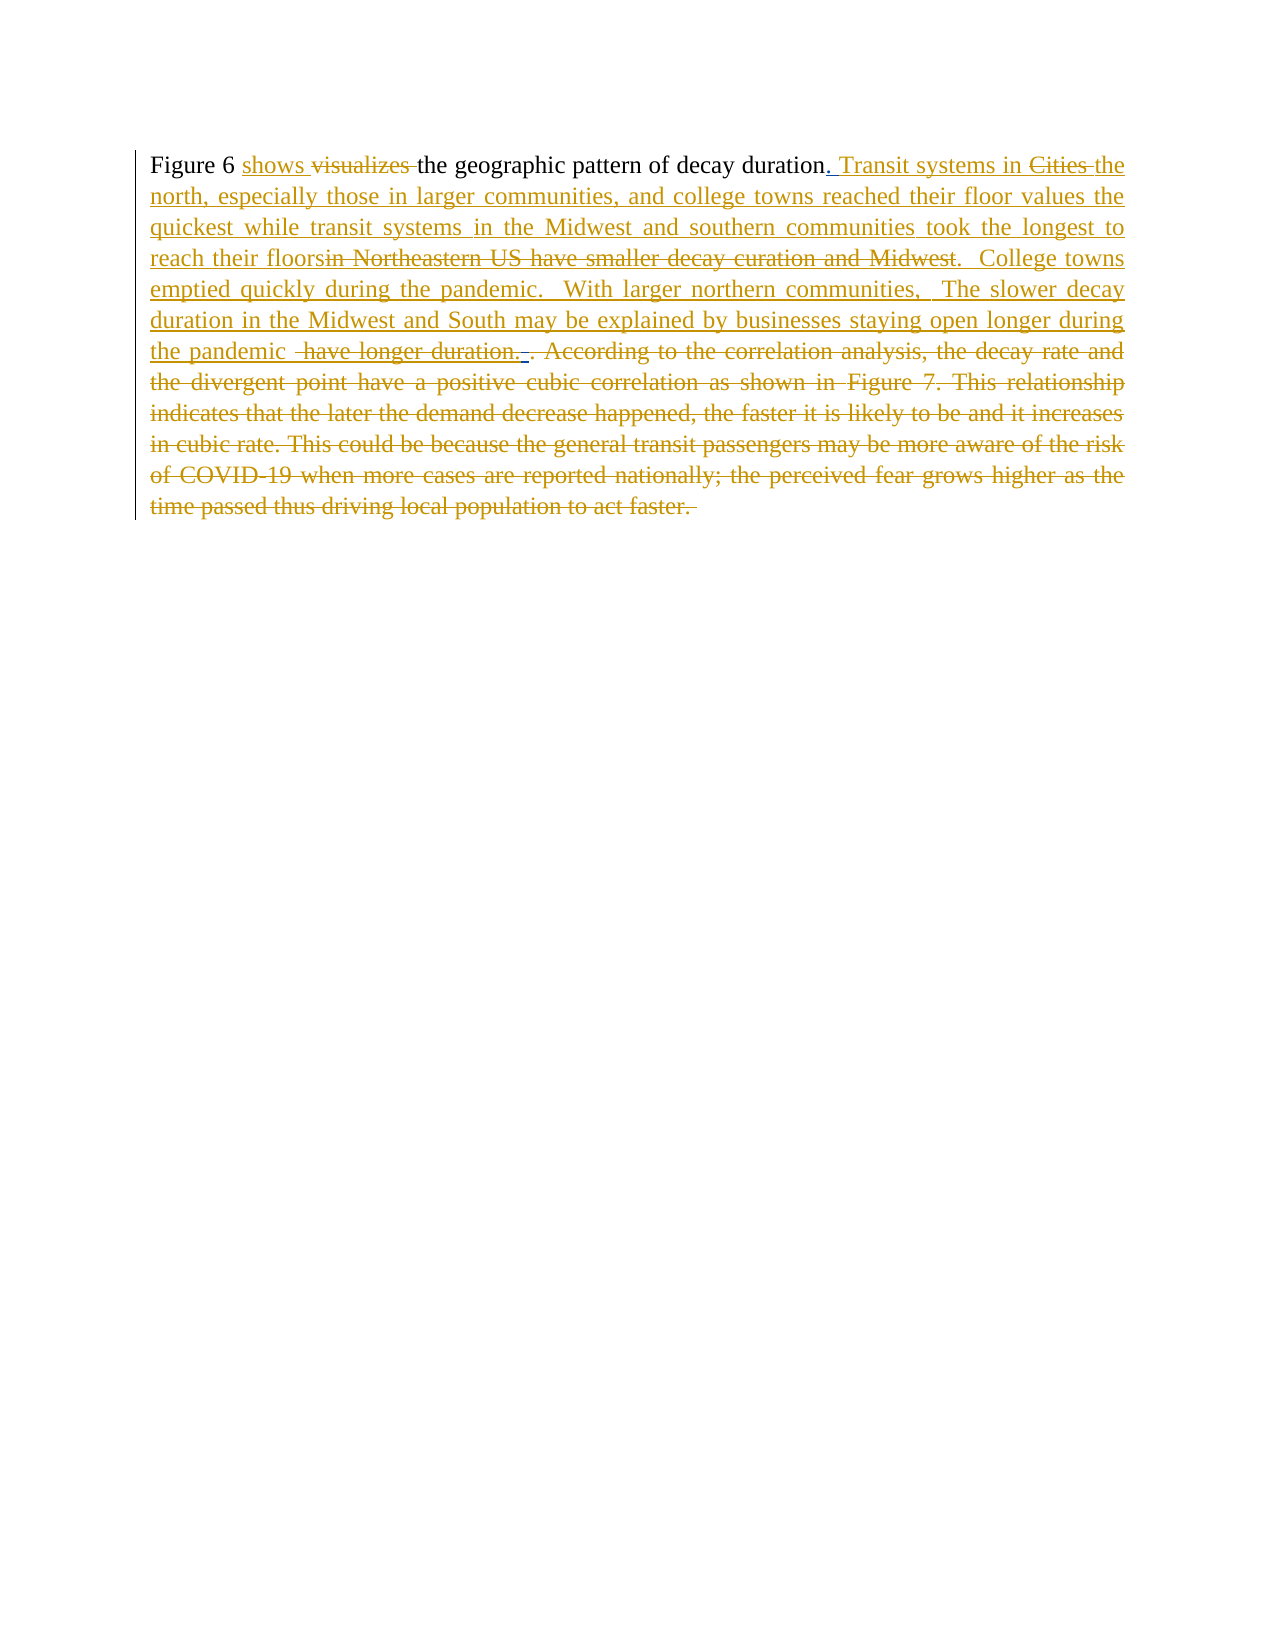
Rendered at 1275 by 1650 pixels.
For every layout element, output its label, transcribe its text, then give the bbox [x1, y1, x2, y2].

text Figure 5 the geographic pattern of decay duration [150, 477, 1125, 520]
text Figure 5 the geographic pattern of decay duration [150, 446, 1125, 476]
text Figure 5 the geographic pattern of decay duration [150, 269, 1125, 299]
text Figure 5 the geographic pattern of decay duration [150, 150, 1125, 206]
text Figure 5 the geographic pattern of decay duration [150, 332, 1125, 445]
text Figure 5 the geographic pattern of decay duration [150, 238, 1125, 268]
text Figure 5 the geographic pattern of decay duration [150, 300, 1125, 330]
text Figure 5 the geographic pattern of decay duration [150, 207, 1125, 237]
